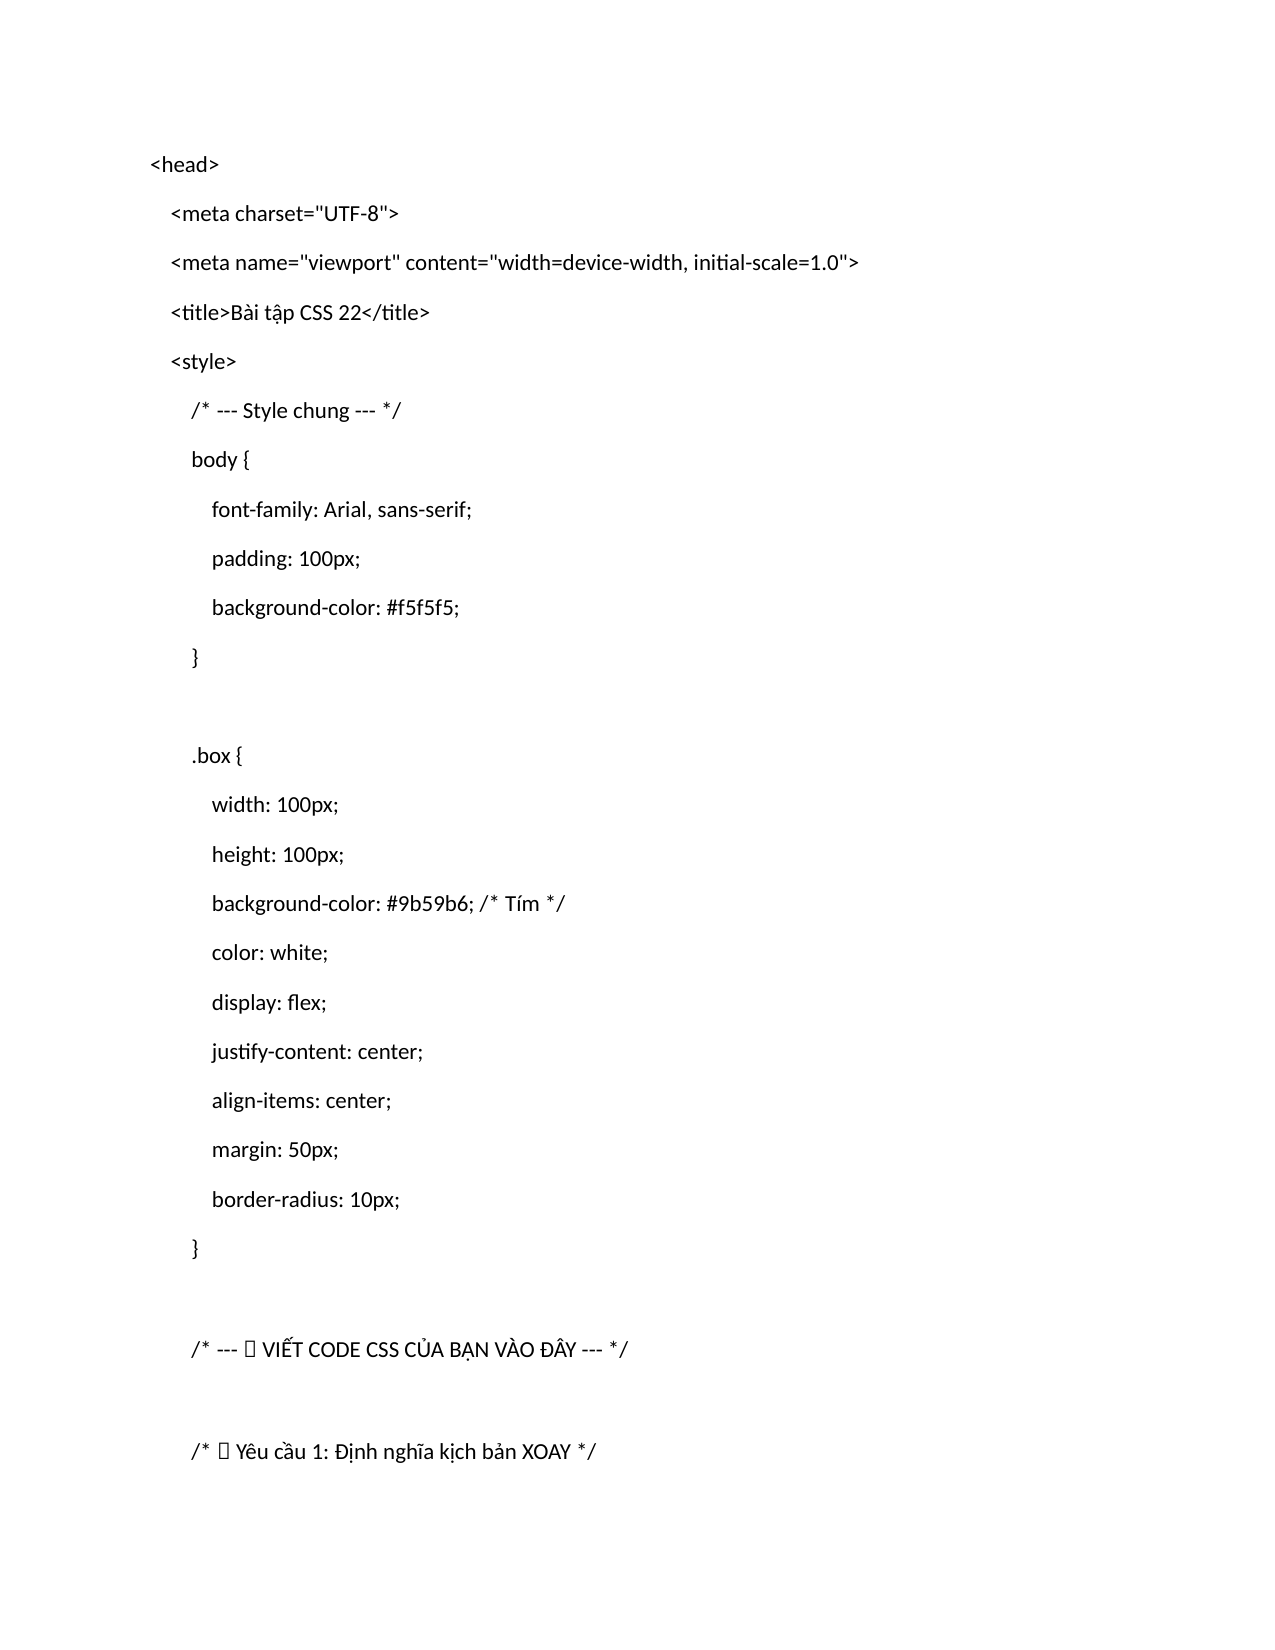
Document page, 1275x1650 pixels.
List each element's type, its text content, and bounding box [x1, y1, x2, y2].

text <style> [150, 347, 1125, 375]
text color: white; [150, 938, 1125, 966]
text display: flex; [150, 988, 1125, 1016]
text /* --- Style chung --- */ [150, 396, 1125, 424]
text padding: 100px; [150, 544, 1125, 572]
text /* ✅ Yêu cầu 1: Định nghĩa kịch bản XOAY */ [150, 1434, 1125, 1466]
text background-color: #9b59b6; /* Tím */ [150, 889, 1125, 917]
text <meta charset="UTF-8"> [150, 199, 1125, 227]
text } [150, 643, 1125, 671]
text .box { [150, 741, 1125, 769]
text border-radius: 10px; [150, 1185, 1125, 1213]
text height: 100px; [150, 840, 1125, 868]
text margin: 50px; [150, 1135, 1125, 1163]
text align-items: center; [150, 1086, 1125, 1114]
text <head> [150, 150, 1125, 178]
text font-family: Arial, sans-serif; [150, 495, 1125, 523]
text } [150, 1234, 1125, 1262]
text <meta name="viewport" content="width=device-width, initial-scale=1.0"> [150, 248, 1125, 277]
text <title>Bài tập CSS 22</title> [150, 298, 1125, 326]
text width: 100px; [150, 791, 1125, 818]
text body { [150, 446, 1125, 474]
text justify-content: center; [150, 1037, 1125, 1065]
text background-color: #f5f5f5; [150, 593, 1125, 621]
text /* --- ✅ VIẾT CODE CSS CỦA BẠN VÀO ĐÂY --- */ [150, 1332, 1125, 1364]
